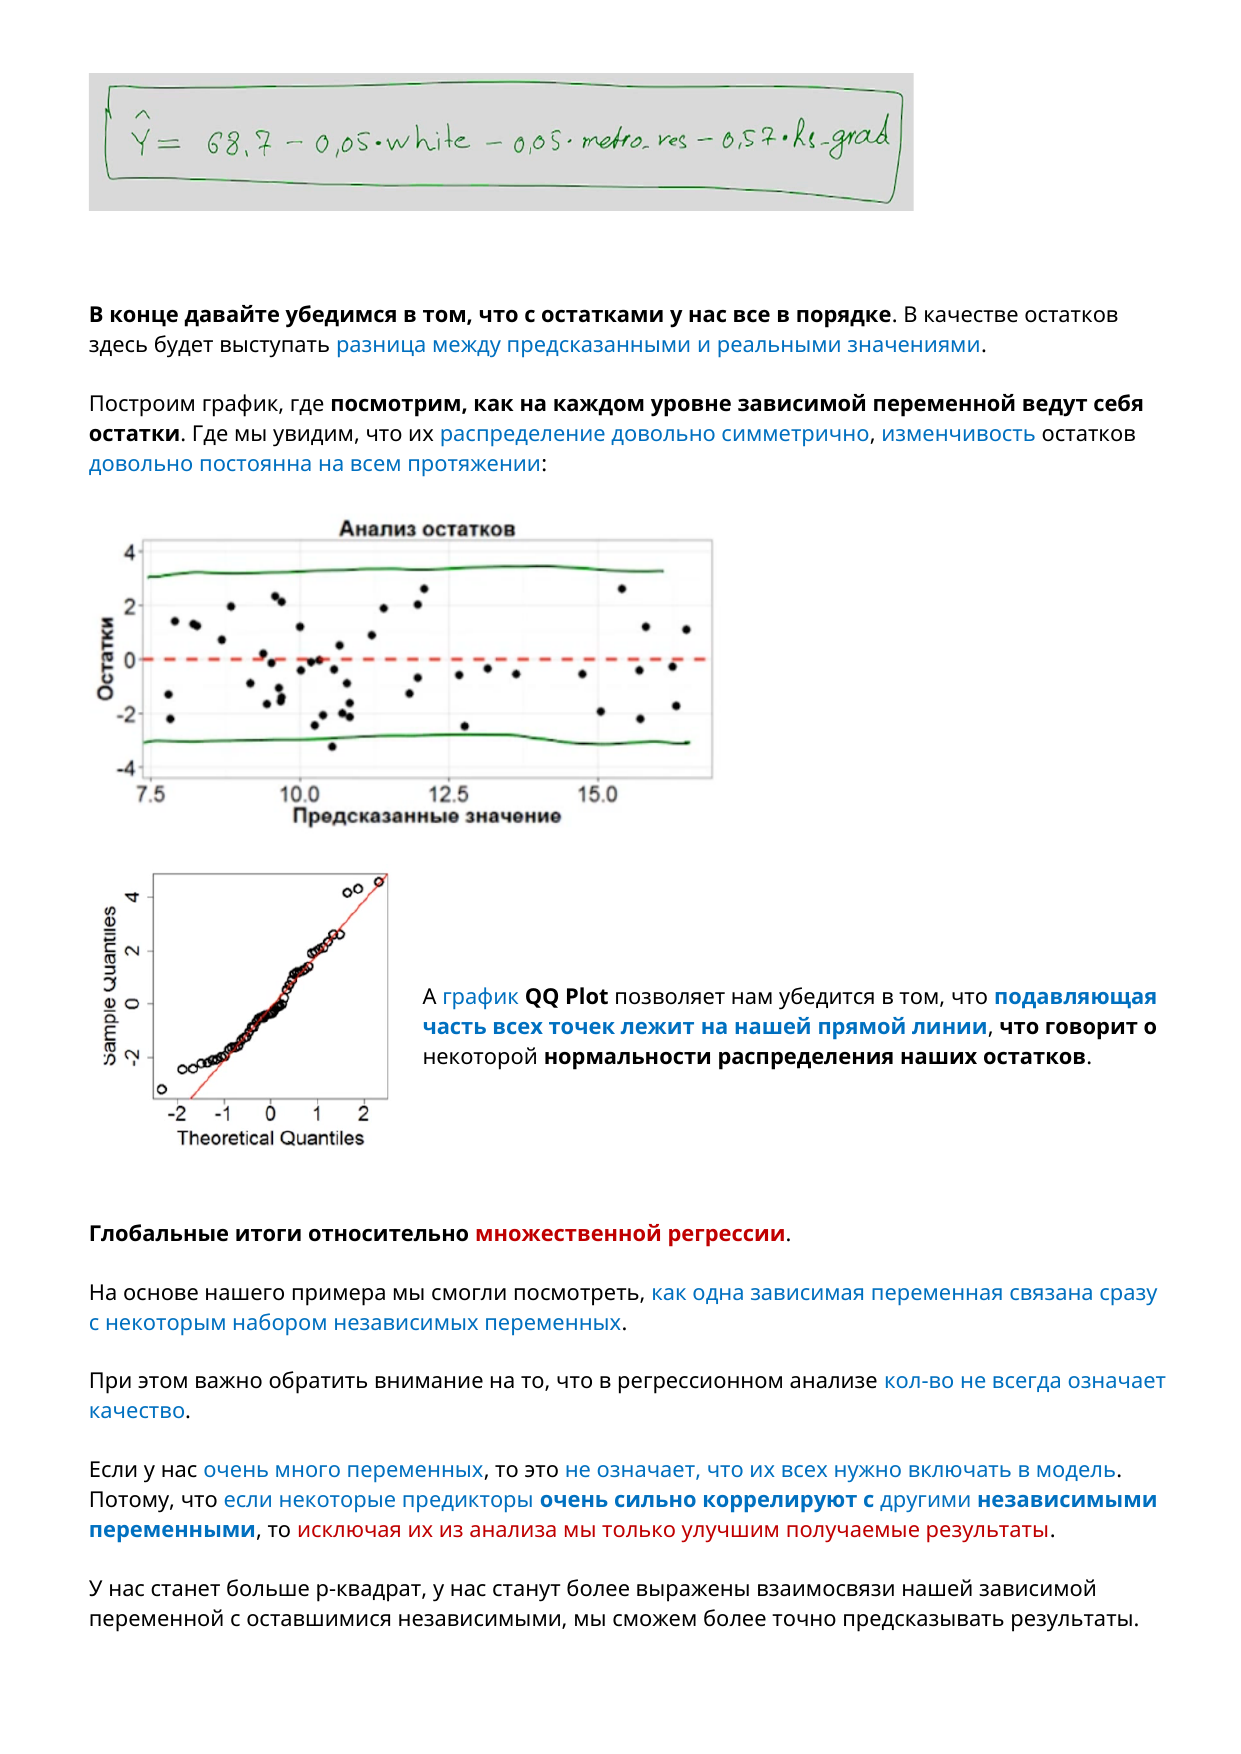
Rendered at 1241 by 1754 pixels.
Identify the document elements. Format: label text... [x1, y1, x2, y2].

picture [88, 506, 738, 835]
text В конце давайте убедимся в том, что с остатками у нас все в порядке. В качестве остатков здесь будет выступать разница между предсказанными и реальными значениями. [89, 299, 1167, 359]
text Глобальные итоги относительно множественной регрессии. [89, 1218, 1167, 1247]
picture [88, 864, 404, 1149]
text При этом важно обратить внимание на то, что в регрессионном анализе кол-во не всегда означает качество. [89, 1365, 1167, 1425]
picture [88, 73, 914, 211]
text А график QQ Plot позволяет нам убедится в том, что подавляющая часть всех точек лежит на нашей прямой линии, что говорит о некоторой нормальности распределения наших остатков. [404, 981, 1167, 1071]
text У нас станет больше р-квадрат, у нас станут более выражены взаимосвязи нашей зависимой переменной с оставшимися независимыми, мы сможем более точно предсказывать результаты. [89, 1573, 1167, 1632]
text Построим график, где посмотрим, как на каждом уровне зависимой переменной ведут себя остатки. Где мы увидим, что их распределение довольно симметрично, изменчивость остатков довольно постоянна на всем протяжении: [89, 388, 1167, 477]
text Если у нас очень много переменных, то это не означает, что их всех нужно включать в модель. Потому, что если некоторые предикторы очень сильно коррелируют с другими независимыми переменными, то исключая их из анализа мы только улучшим получаемые результаты. [89, 1454, 1167, 1543]
text На основе нашего примера мы смогли посмотреть, как одна зависимая переменная связана сразу с некоторым набором независимых переменных. [89, 1277, 1167, 1336]
